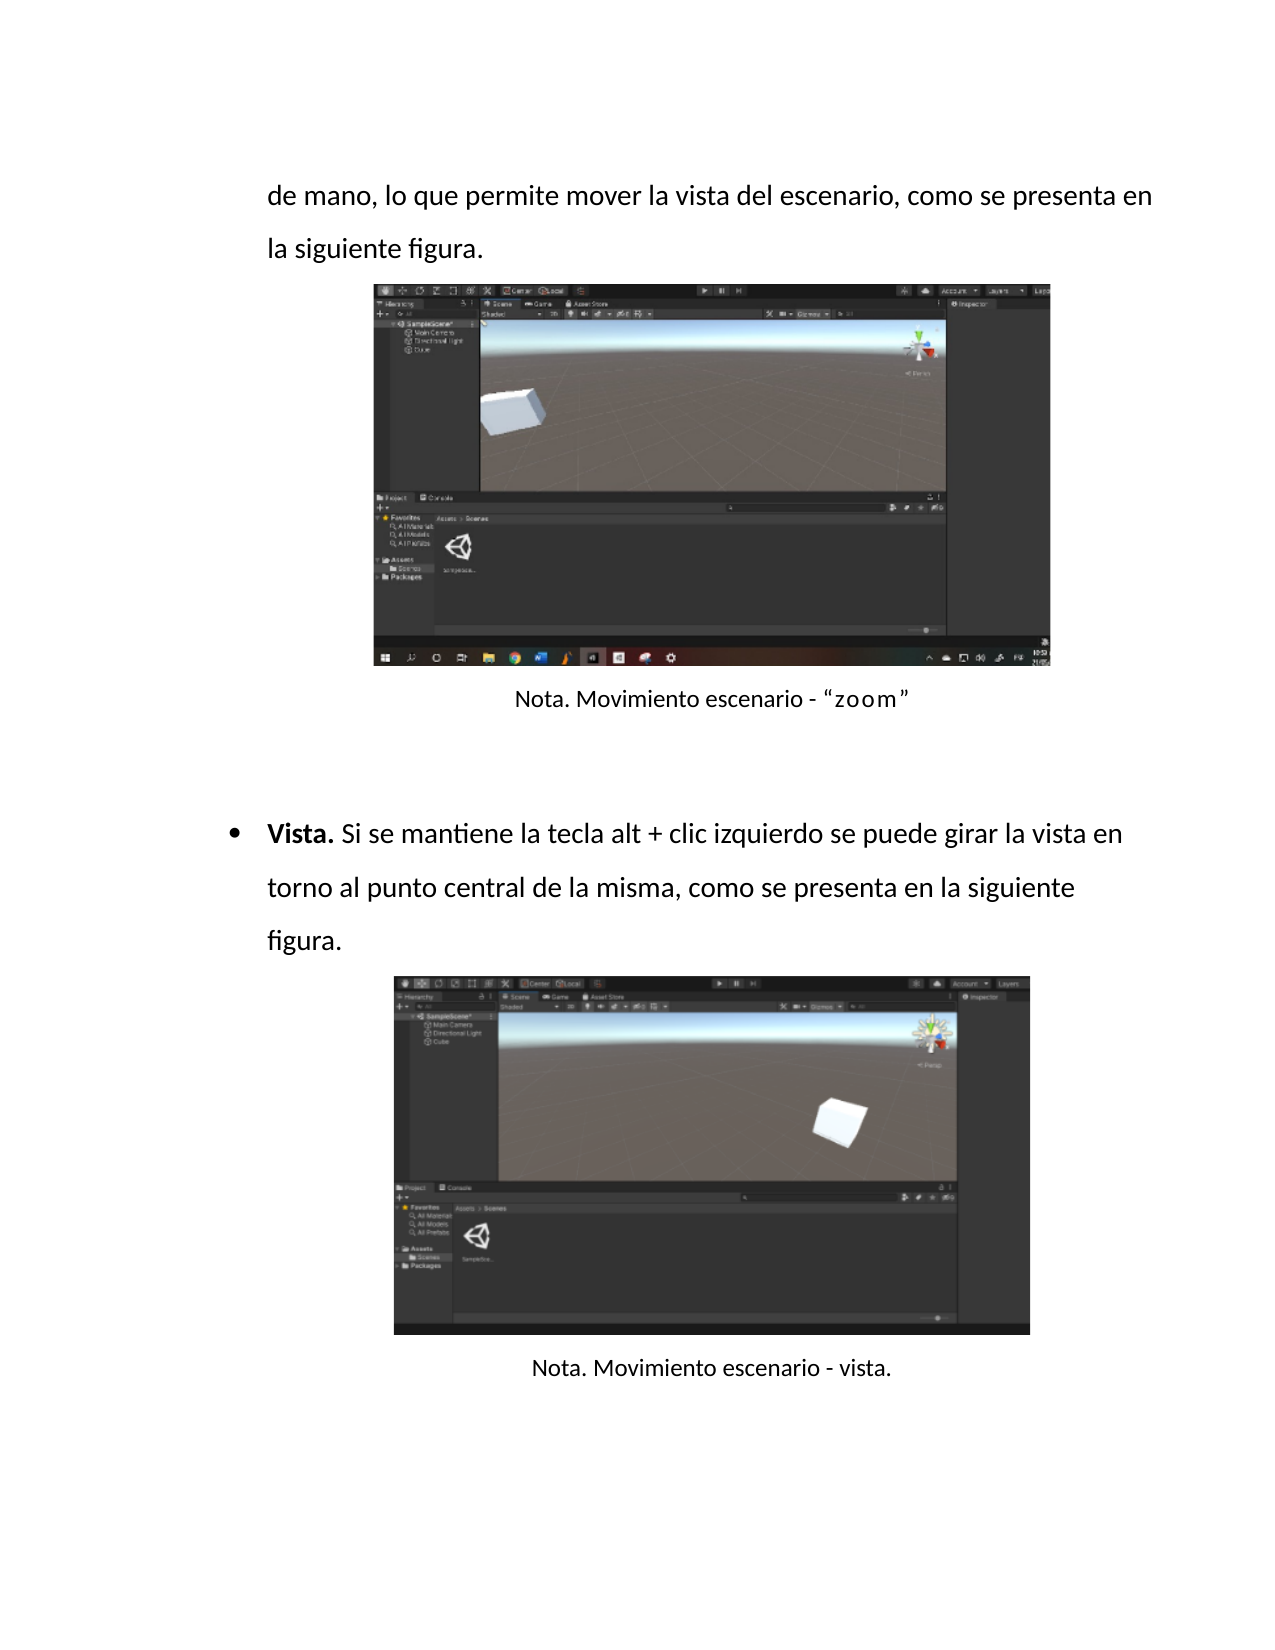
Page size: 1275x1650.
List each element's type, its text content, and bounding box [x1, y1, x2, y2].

picture [393, 976, 1031, 1335]
list Nota. Movimiento escenario - vista. [267, 1352, 1157, 1383]
list Nota. Movimiento escenario - “zoom” [267, 683, 1157, 714]
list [229, 177, 1157, 266]
list Vista. Si se mantiene la tecla alt + clic izquierdo se puede girar la vista en torno al punto central de la misma, como se presenta en la siguiente figura. [229, 816, 1157, 958]
picture [373, 284, 1051, 666]
